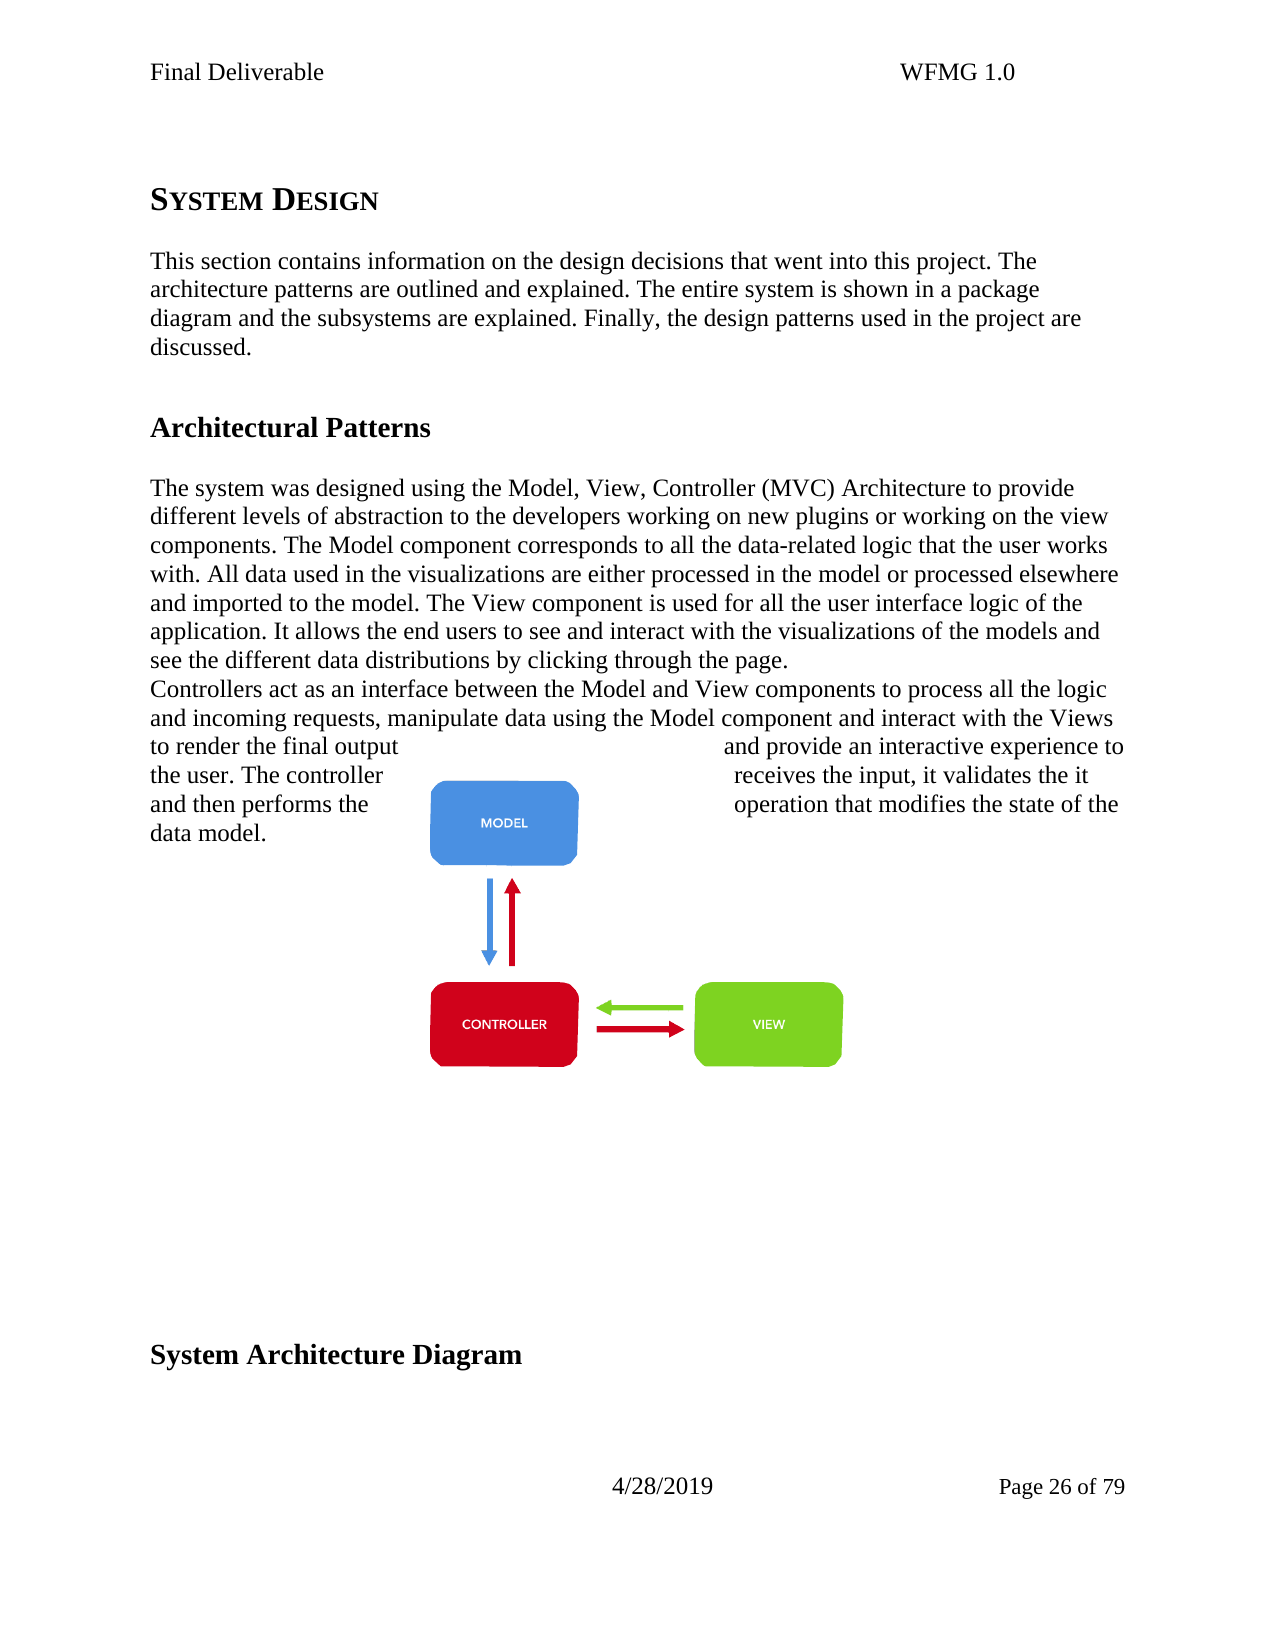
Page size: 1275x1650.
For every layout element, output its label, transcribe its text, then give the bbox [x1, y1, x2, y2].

picture [429, 780, 843, 1067]
subtitle Architectural Patterns [150, 410, 1125, 444]
text Controllers act as an interface between the Model and View components to process all the logic and incoming requests, manipulate data using the Model component and interact with the Views to render the final output and provide an interactive experience to the user. The controller receives the input, it validates the it and then performs the operation that modifies the state of the data model. [150, 674, 1125, 846]
text The system was designed using the Model, View, Controller (MVC) Architecture to provide different levels of abstraction to the developers working on new plugins or working on the view components. The Model component corresponds to all the data-related logic that the user works with. All data used in the visualizations are either processed in the model or processed elsewhere and imported to the model. The View component is used for all the user interface logic of the application. It allows the end users to see and interact with the visualizations of the models and see the different data distributions by clicking through the page. [150, 473, 1125, 674]
subtitle System Design [150, 179, 1125, 217]
text This section contains information on the design decisions that went into this project. The architecture patterns are outlined and explained. The entire system is shown in a package diagram and the subsystems are explained. Finally, the design patterns used in the project are discussed. [150, 246, 1125, 361]
subtitle System Architecture Diagram [150, 1337, 1125, 1371]
